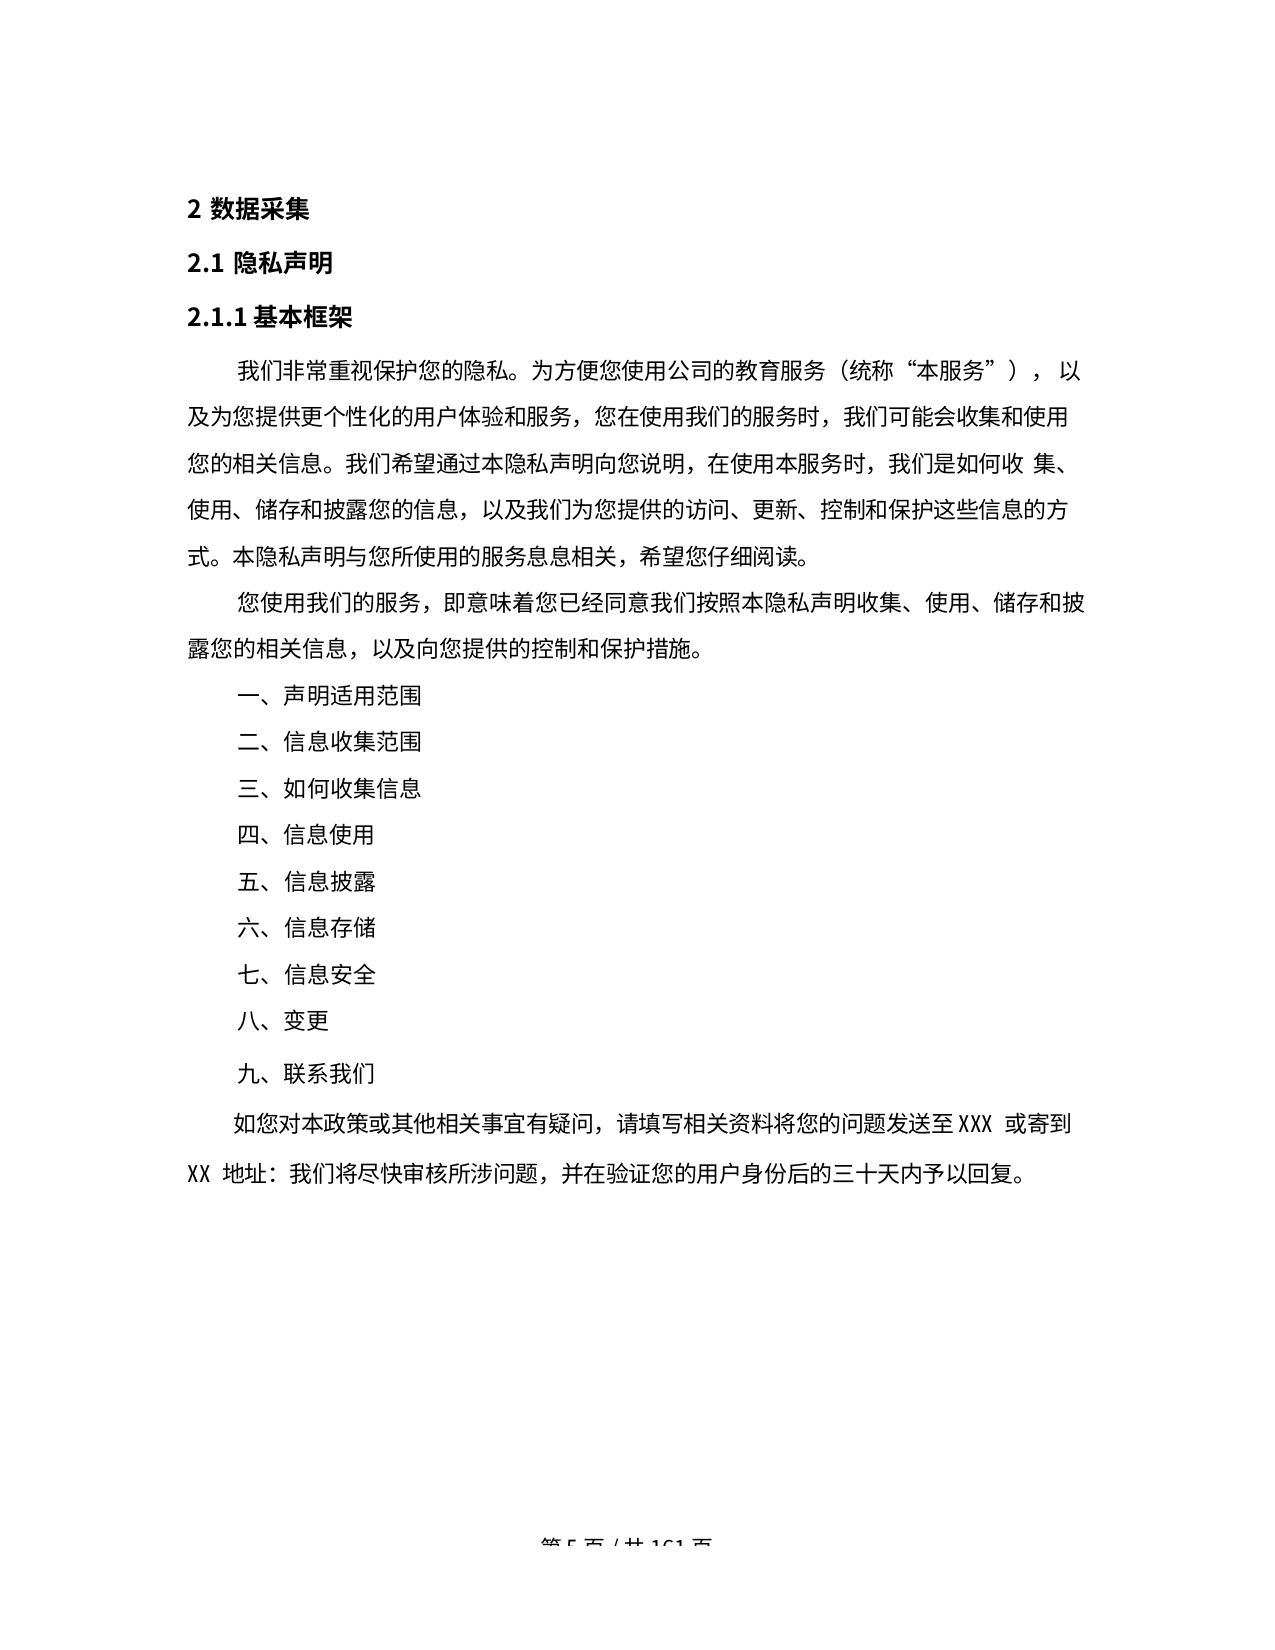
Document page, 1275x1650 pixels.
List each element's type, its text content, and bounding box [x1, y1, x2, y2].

text 如您对本政策或其他相关事宜有疑问，请填写相关资料将您的问题发送至 XXX 或寄到 [233, 1106, 1110, 1139]
subtitle 2.1.1 基本框架 [187, 298, 1110, 334]
text 您使用我们的服务，即意味着您已经同意我们按照本隐私声明收集、使用、储存和披露您的相关信息，以及向您提供的控制和保护措施。 [187, 585, 1086, 664]
text 我们非常重视保护您的隐私。为方便您使用公司的教育服务（统称“本服务”）， 以及为您提供更个性化的用户体验和服务，您在使用我们的服务时，我们可能会收集和使用您的相关信息。我们希望通过本隐私声明向您说明，在使用本服务时，我们是如何收 集、使用、储存和披露您的信息，以及我们为您提供的访问、更新、控制和保护这些信息的方式。本隐私声明与您所使用的服务息息相关，希望您仔细阅读。 [187, 353, 1086, 572]
subtitle 数据采集 [187, 189, 1110, 225]
text 一、声明适用范围二、信息收集范围三、如何收集信息四、信息使用 [237, 678, 422, 850]
subtitle 隐私声明 [187, 243, 1110, 280]
text 五、信息披露六、信息存储七、信息安全八、变更 [237, 864, 377, 1036]
text XX 地址：我们将尽快审核所涉问题，并在验证您的用户身份后的三十天内予以回复。 [187, 1156, 1110, 1189]
text 九、联系我们 [237, 1049, 1110, 1091]
